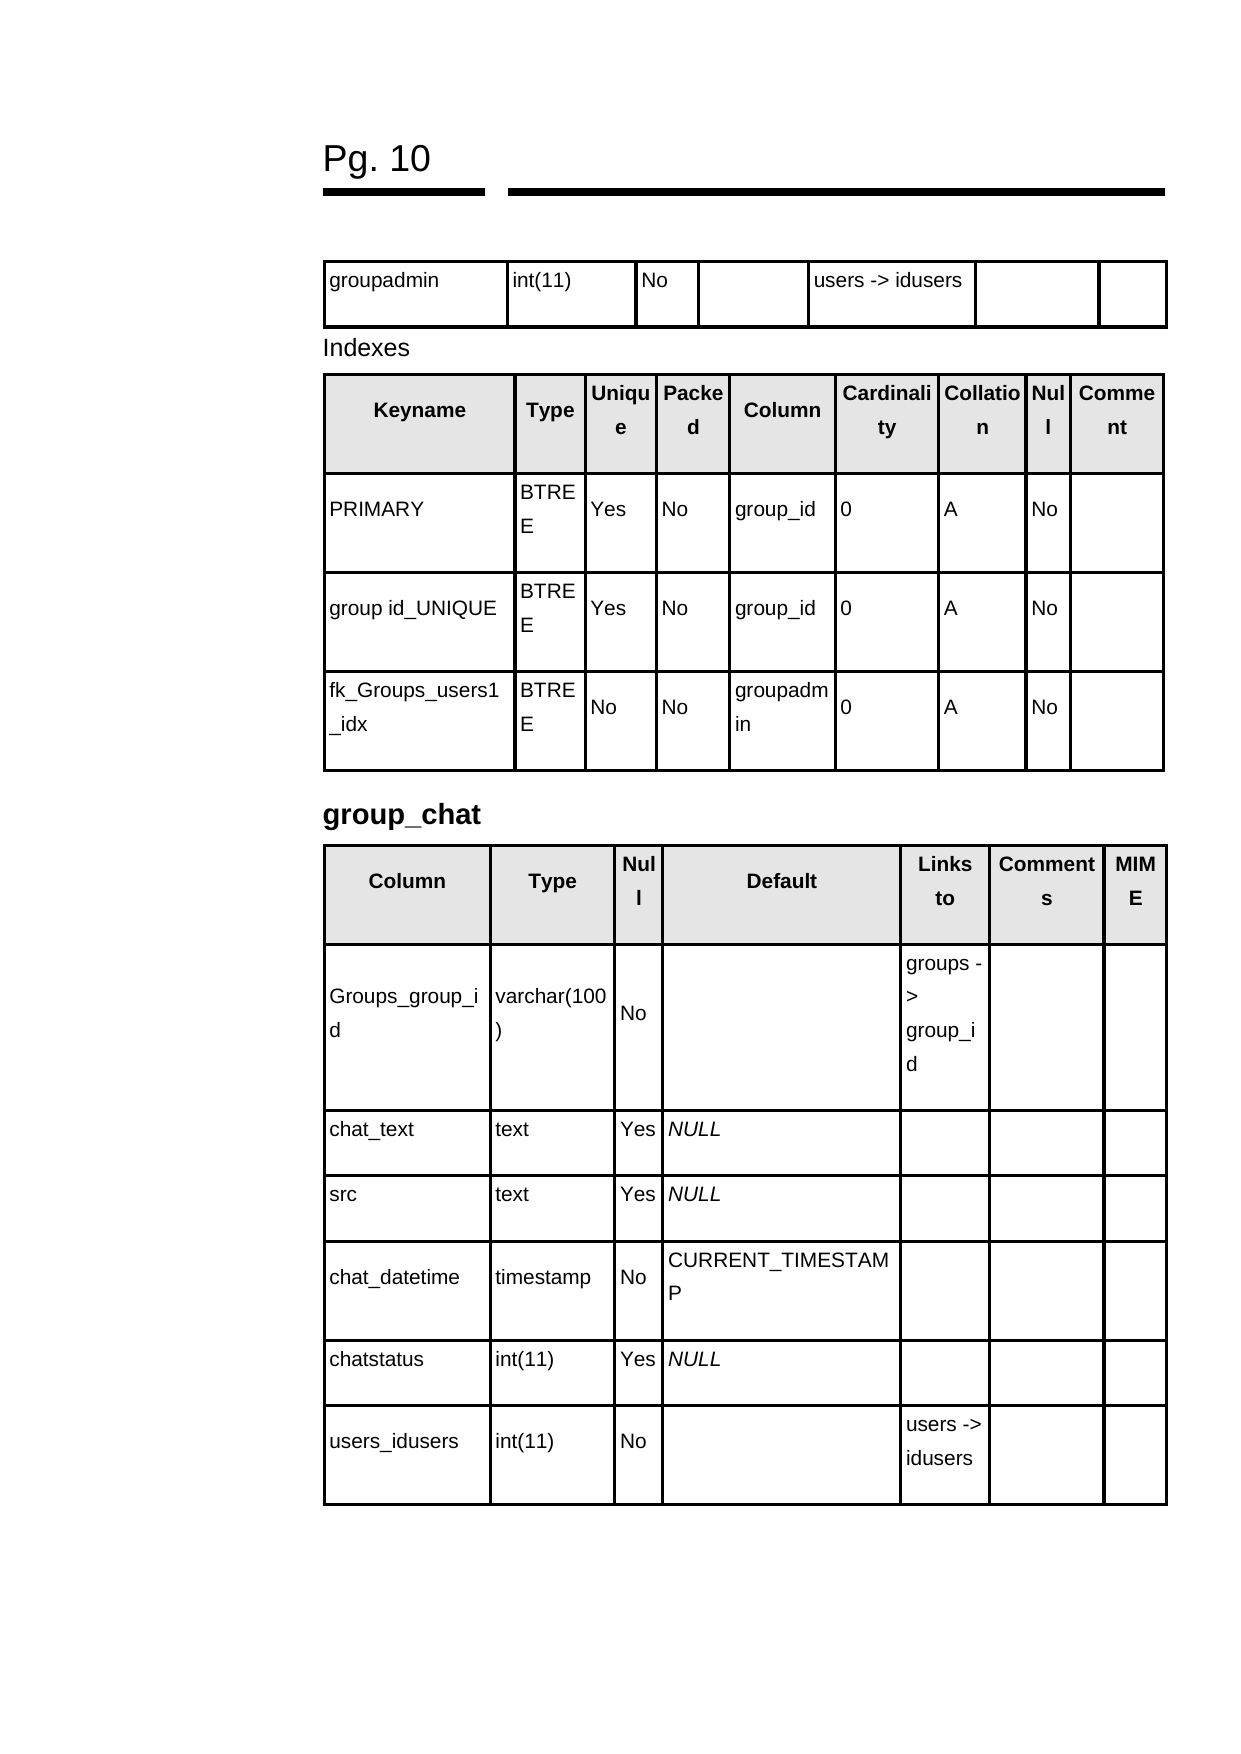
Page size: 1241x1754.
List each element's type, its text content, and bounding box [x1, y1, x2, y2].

table_cell A [940, 574, 1024, 670]
table_cell int(11) [492, 1407, 613, 1503]
table_cell No [1028, 574, 1069, 670]
subtitle group_chat [322, 797, 1165, 830]
table_header Null [1028, 376, 1069, 472]
table_cell PRIMARY [326, 475, 513, 571]
table_cell [991, 1112, 1102, 1174]
table_cell No [587, 673, 655, 769]
table_header Type [517, 376, 584, 472]
table_cell [991, 1243, 1102, 1338]
table_cell Yes [616, 1177, 661, 1239]
table_cell [1072, 673, 1162, 769]
table_cell group_id [731, 574, 834, 670]
table_header Column [731, 376, 834, 472]
table_cell groups -> group_id [902, 946, 988, 1109]
table_cell No [1028, 475, 1069, 571]
table_cell No [616, 1407, 661, 1503]
table_cell [664, 1407, 899, 1503]
table_cell chat_text [326, 1112, 489, 1174]
table_cell users -> idusers [810, 263, 974, 325]
table_cell int(11) [492, 1342, 613, 1404]
table_header Cardinality [837, 376, 937, 472]
table_cell timestamp [492, 1243, 613, 1338]
table_cell [1106, 1177, 1165, 1239]
table_cell chat_datetime [326, 1243, 489, 1338]
table_cell Yes [616, 1112, 661, 1174]
table_cell [902, 1177, 988, 1239]
table_cell users_idusers [326, 1407, 489, 1503]
table_cell fk_Groups_users1_idx [326, 673, 513, 769]
table_cell [977, 263, 1097, 325]
table_cell [991, 1177, 1102, 1239]
table_cell Yes [616, 1342, 661, 1404]
table_cell varchar(100) [492, 946, 613, 1109]
table_header Comment [1072, 376, 1162, 472]
table_header MIME [1106, 847, 1165, 943]
table_cell chatstatus [326, 1342, 489, 1404]
table_header Comments [991, 847, 1102, 943]
table_cell [700, 263, 807, 325]
table_cell [991, 1407, 1102, 1503]
table_header Unique [587, 376, 655, 472]
table_cell text [492, 1177, 613, 1239]
table_cell [1101, 263, 1165, 325]
table_cell [1072, 475, 1162, 571]
table_header Default [664, 847, 899, 943]
table_cell 0 [837, 574, 937, 670]
table_cell BTREE [517, 673, 584, 769]
table_cell No [658, 475, 728, 571]
table_cell 0 [837, 475, 937, 571]
table_cell [902, 1112, 988, 1174]
table_cell Yes [587, 475, 655, 571]
table_cell text [492, 1112, 613, 1174]
table_header Collation [940, 376, 1024, 472]
table_cell [1072, 574, 1162, 670]
table_cell src [326, 1177, 489, 1239]
table_header Type [492, 847, 613, 943]
table_cell No [616, 946, 661, 1109]
table_cell A [940, 673, 1024, 769]
table_cell No [658, 574, 728, 670]
table_cell [902, 1243, 988, 1338]
table_cell [1106, 1342, 1165, 1404]
table_cell BTREE [517, 475, 584, 571]
table_cell CURRENT_TIMESTAMP [664, 1243, 899, 1338]
table_header Keyname [326, 376, 513, 472]
table_cell No [616, 1243, 661, 1338]
table_cell No [638, 263, 697, 325]
table_cell A [940, 475, 1024, 571]
table_cell [1106, 1112, 1165, 1174]
table_cell BTREE [517, 574, 584, 670]
table_cell [902, 1342, 988, 1404]
table_cell [664, 946, 899, 1109]
table_header Column [326, 847, 489, 943]
table_header Packed [658, 376, 728, 472]
table_cell [1106, 946, 1165, 1109]
table_cell group id_UNIQUE [326, 574, 513, 670]
table_cell [991, 1342, 1102, 1404]
table_cell 0 [837, 673, 937, 769]
table_header Links to [902, 847, 988, 943]
table_cell users -> idusers [902, 1407, 988, 1503]
table_cell No [1028, 673, 1069, 769]
subtitle Indexes [322, 333, 1165, 361]
table_cell No [658, 673, 728, 769]
table_cell [991, 946, 1102, 1109]
table_cell NULL [664, 1112, 899, 1174]
table_header Null [616, 847, 661, 943]
table_cell Groups_group_id [326, 946, 489, 1109]
table_cell [1106, 1407, 1165, 1503]
table_cell Yes [587, 574, 655, 670]
table_cell [1106, 1243, 1165, 1338]
table_cell NULL [664, 1177, 899, 1239]
table_cell group_id [731, 475, 834, 571]
table_cell int(11) [509, 263, 634, 325]
table_cell groupadmin [731, 673, 834, 769]
table_cell NULL [664, 1342, 899, 1404]
table_cell groupadmin [326, 263, 506, 325]
